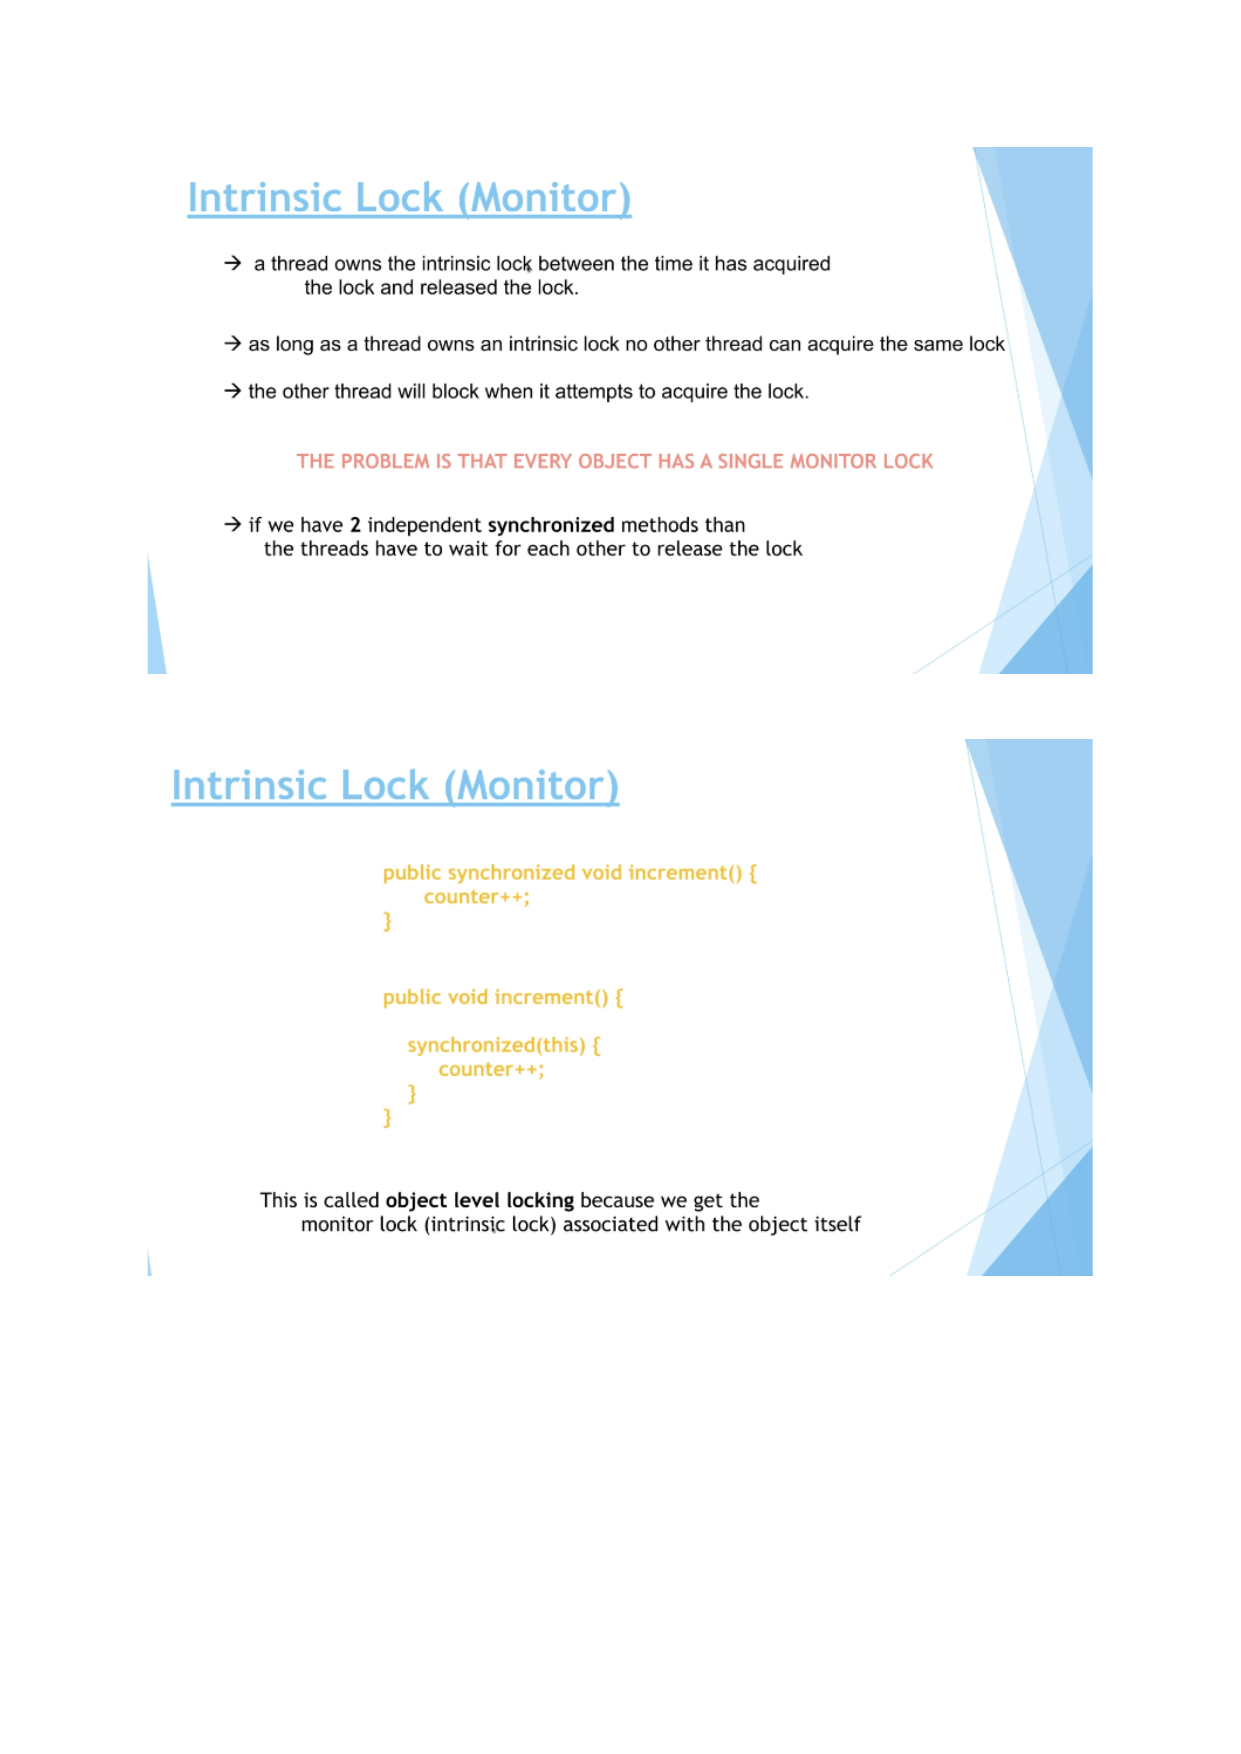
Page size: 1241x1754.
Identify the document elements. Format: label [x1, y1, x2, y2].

picture [147, 739, 1093, 1276]
picture [147, 147, 1093, 674]
